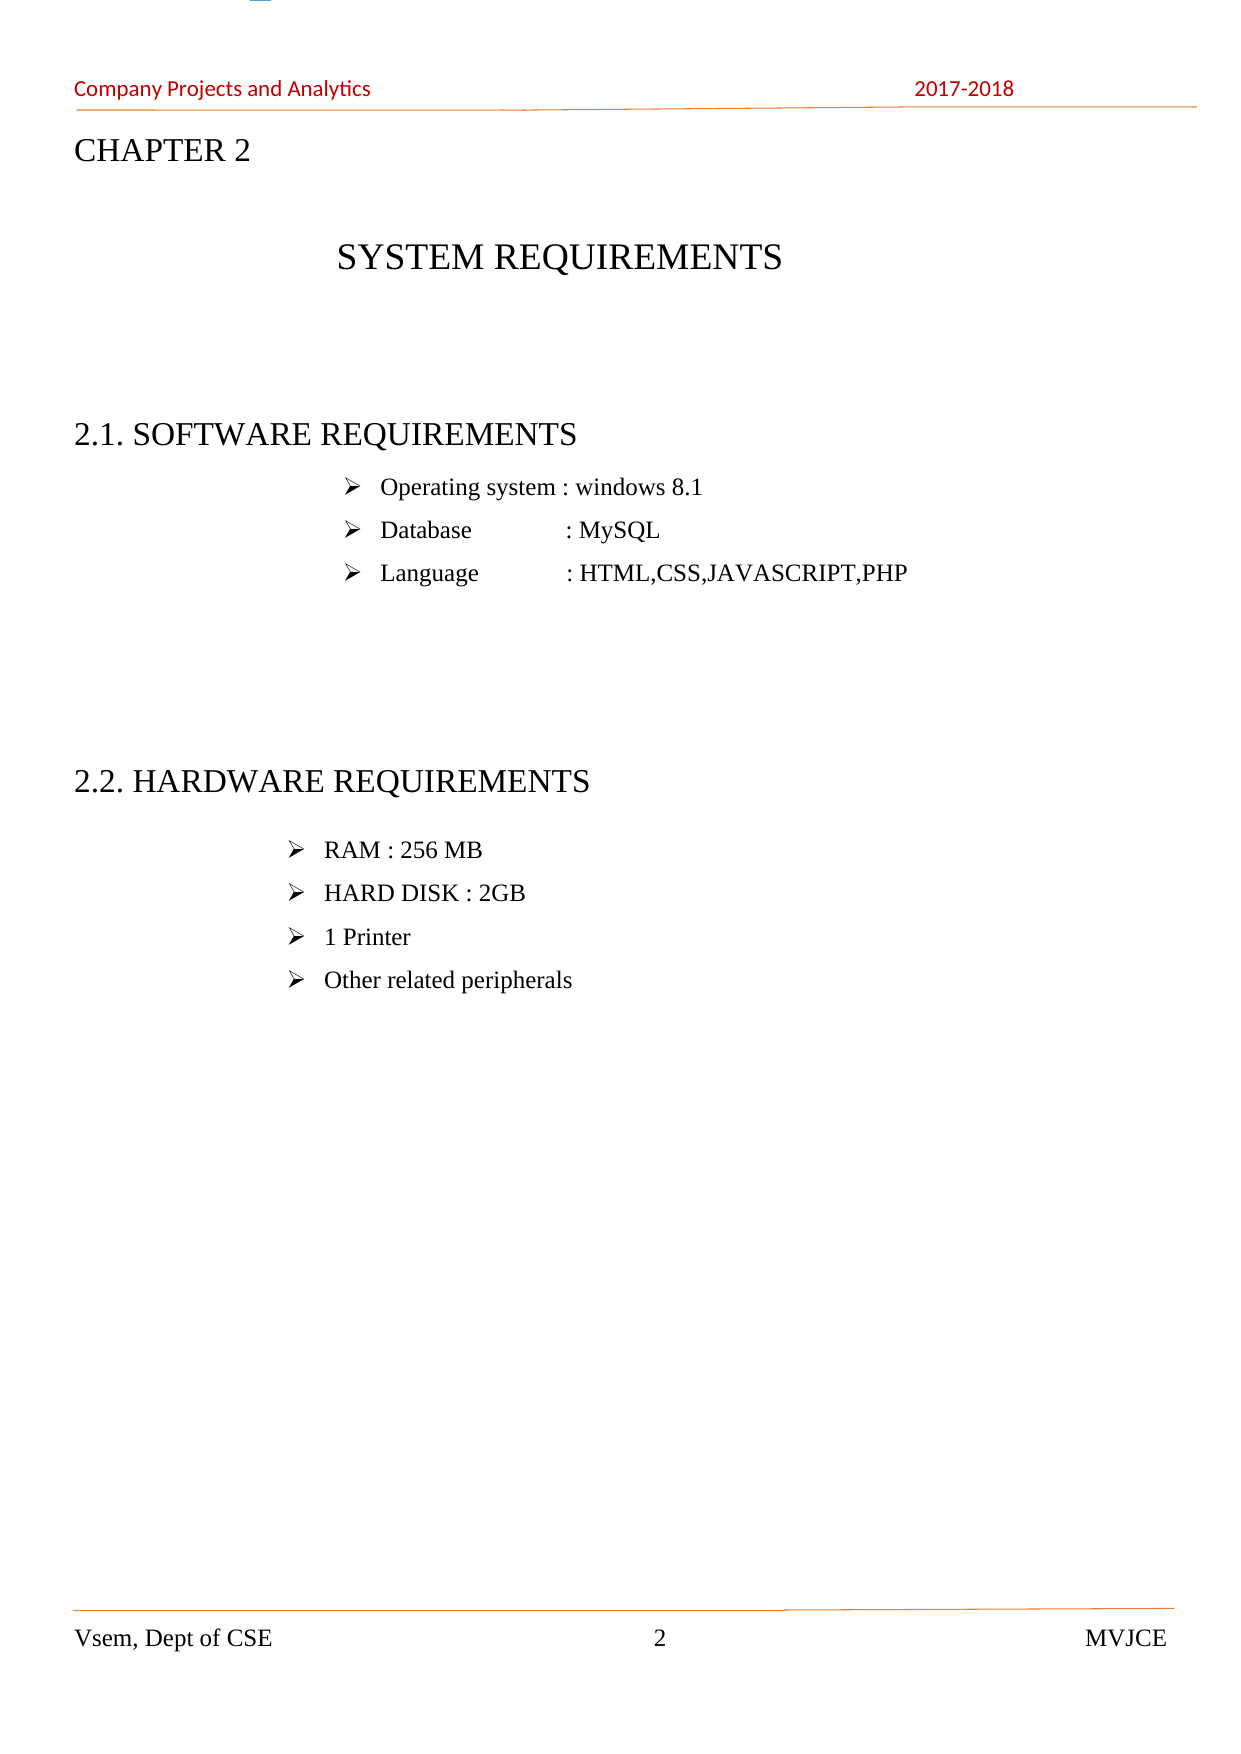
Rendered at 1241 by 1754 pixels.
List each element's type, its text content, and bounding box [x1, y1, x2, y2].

list RAM : 256 MB [286, 835, 1181, 864]
list Language : HTML,CSS,JAVASCRIPT,PHP [343, 558, 1181, 587]
list Operating system : windows 8.1 [343, 472, 1181, 501]
text 2.1. SOFTWARE REQUIREMENTS [74, 414, 1181, 452]
list Other related peripherals [286, 965, 1181, 993]
list Database : MySQL [343, 515, 1181, 544]
text CHAPTER 2 [74, 130, 1181, 168]
text 2.2. HARDWARE REQUIREMENTS [74, 761, 1181, 799]
text SYSTEM REQUIREMENTS [74, 235, 1181, 278]
list 1 Printer [286, 922, 1181, 950]
list HARD DISK : 2GB [286, 878, 1181, 907]
